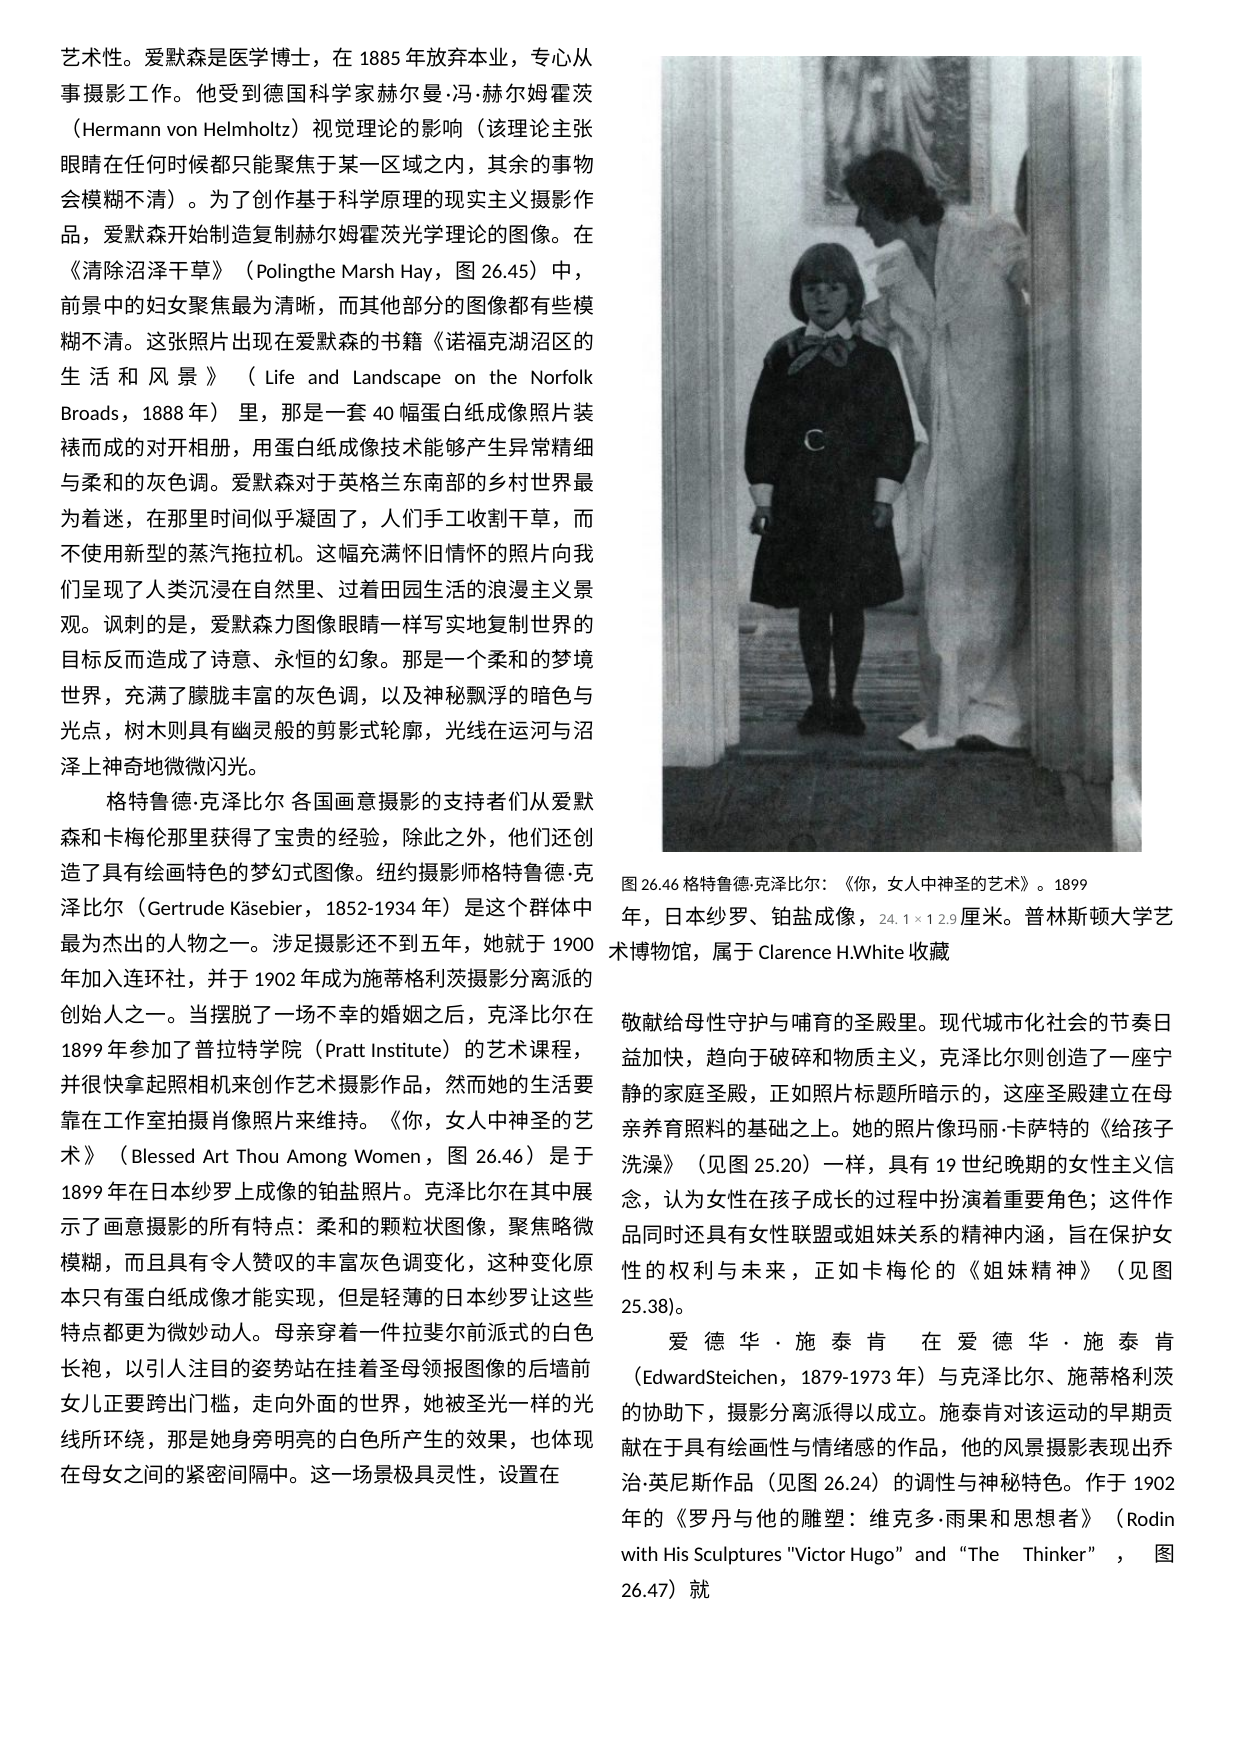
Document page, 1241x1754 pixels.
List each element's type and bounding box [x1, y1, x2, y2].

picture [641, 56, 1142, 852]
